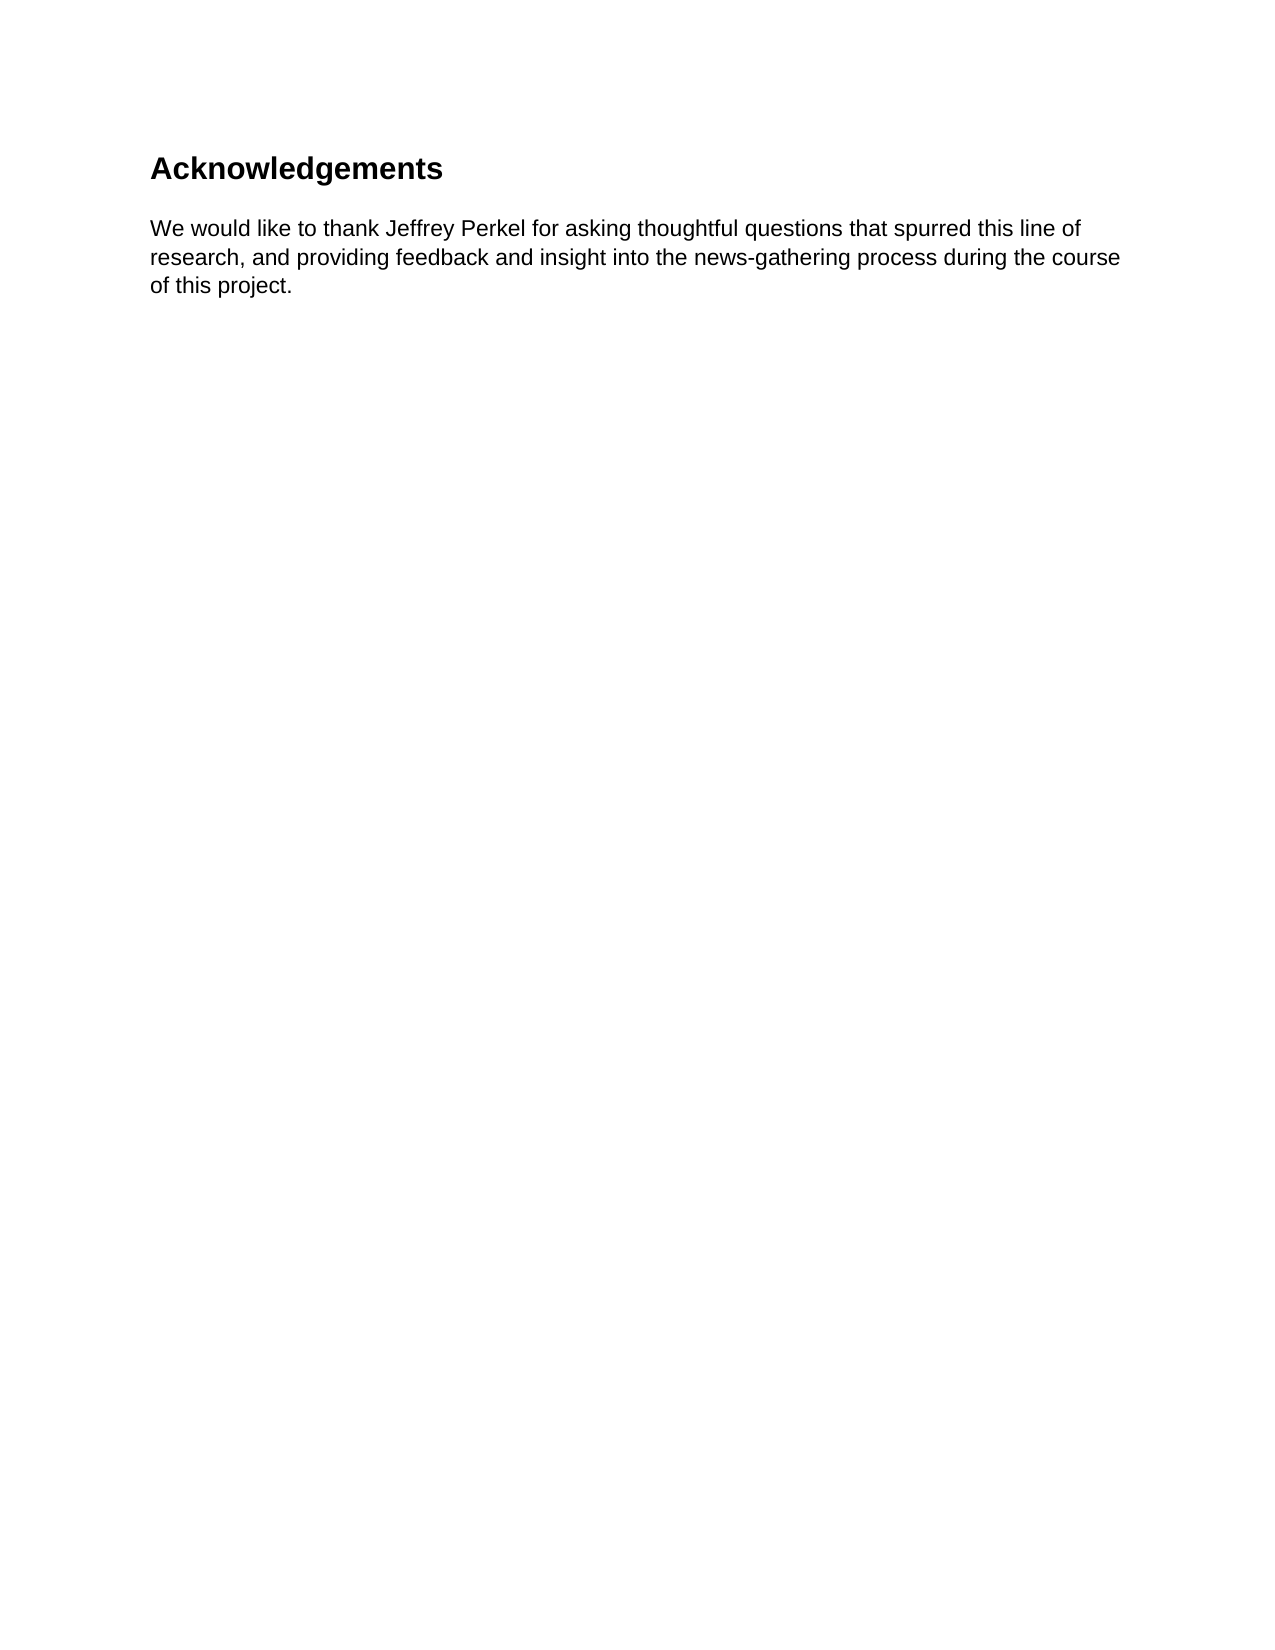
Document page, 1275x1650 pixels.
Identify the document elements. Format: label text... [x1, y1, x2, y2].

text We would like to thank Jeffrey Perkel for asking thoughtful questions that spurred this line of research, and providing feedback and insight into the news-gathering process during the course of this project. [150, 214, 1125, 299]
subtitle Acknowledgements [150, 150, 1125, 186]
